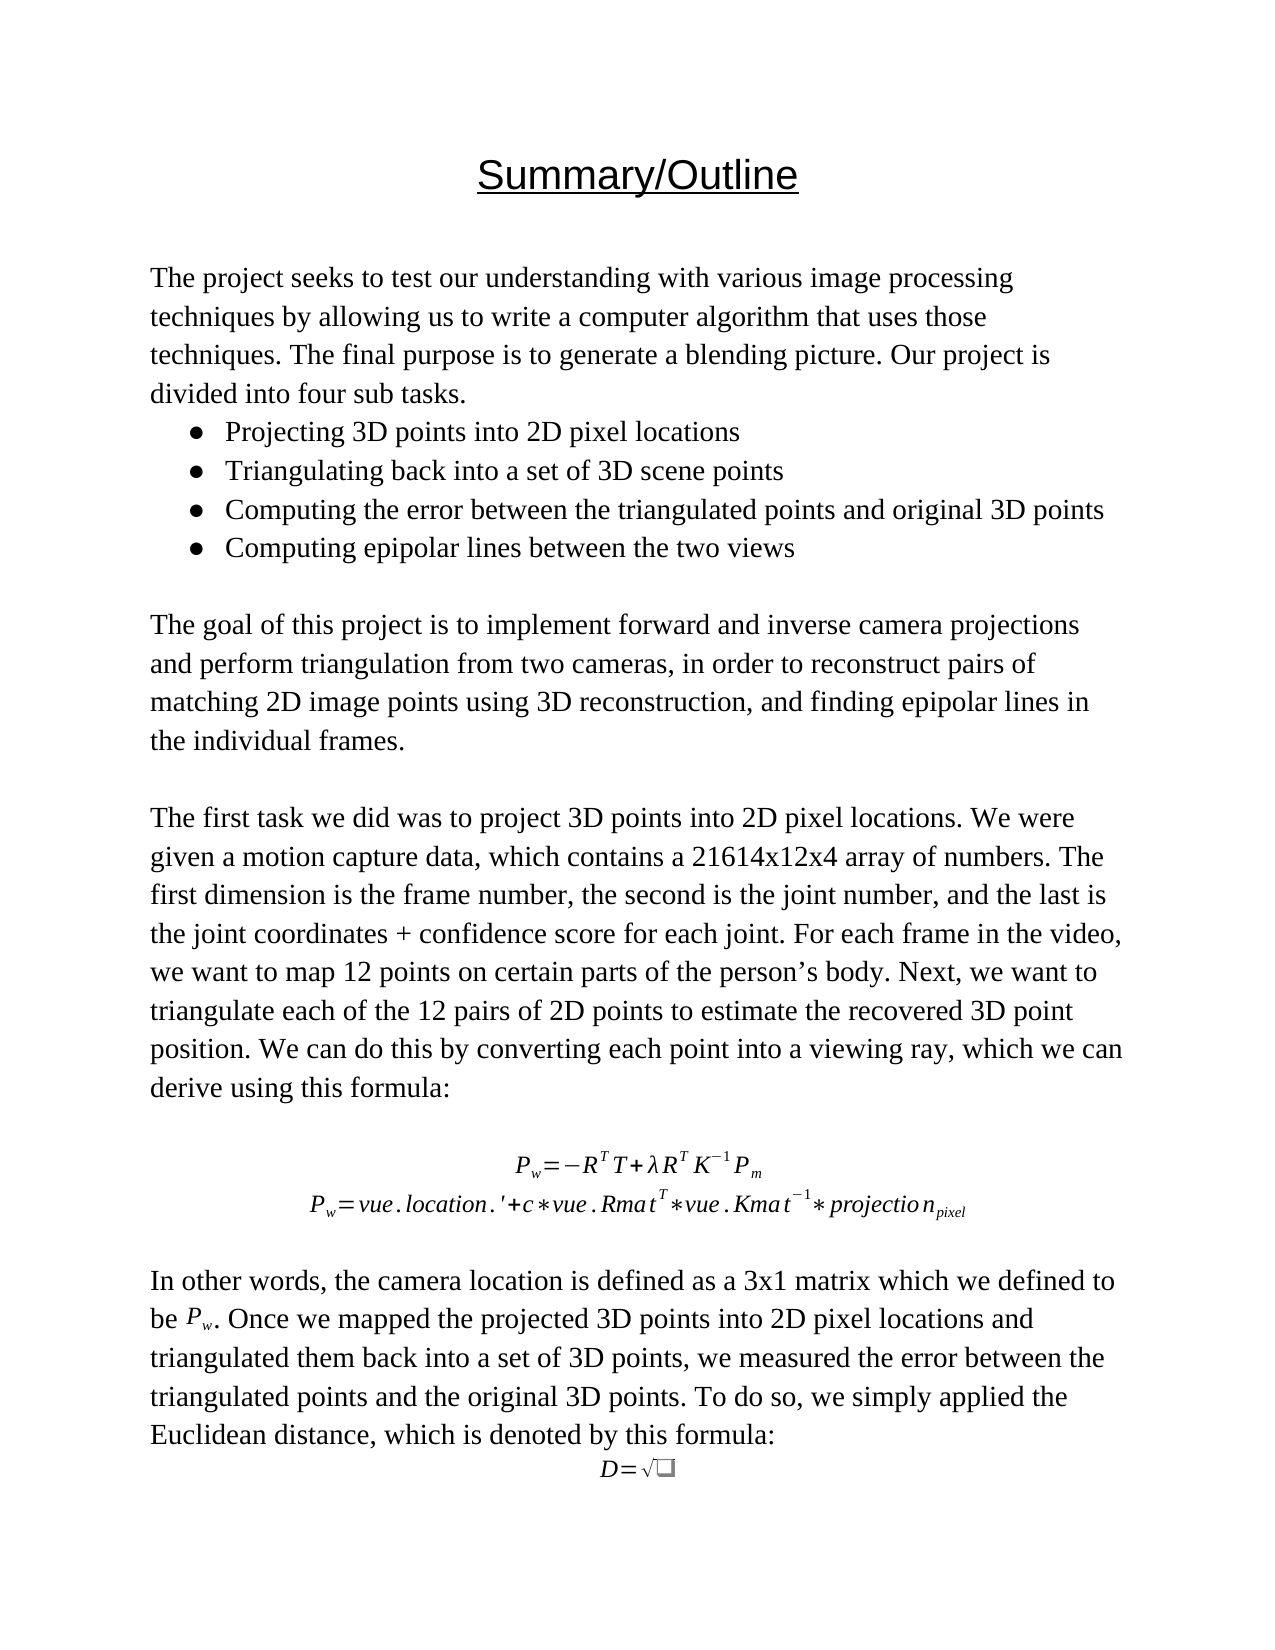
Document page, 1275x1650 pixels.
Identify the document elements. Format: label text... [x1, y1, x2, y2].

list Computing the error between the triangulated points and original 3D points [187, 492, 1125, 525]
list Projecting 3D points into 2D pixel locations [187, 414, 1125, 448]
text Summary/Outline [150, 150, 1125, 198]
text The goal of this project is to implement forward and inverse camera projections and perform triangulation from two cameras, in order to reconstruct pairs of matching 2D image points using 3D reconstruction, and finding epipolar lines in the individual frames. [150, 607, 1125, 757]
list Triangulating back into a set of 3D scene points [187, 453, 1125, 487]
list Computing epipolar lines between the two views [187, 530, 1125, 564]
text In other words, the camera location is defined as a 3x1 matrix which we defined to be . Once we mapped the projected 3D points into 2D pixel locations and triangulated them back into a set of 3D points, we measured the error between the triangulated points and the original 3D points. To do so, we simply applied the Euclidean distance, which is denoted by this formula: [150, 1263, 1125, 1451]
text The first task we did was to project 3D points into 2D pixel locations. We were given a motion capture data, which contains a 21614x12x4 array of numbers. The first dimension is the frame number, the second is the joint number, and the last is the joint coordinates + confidence score for each joint. For each frame in the video, we want to map 12 points on certain parts of the person’s body. Next, we want to triangulate each of the 12 pairs of 2D points to estimate the recovered 3D point position. We can do this by converting each point into a viewing ray, which we can derive using this formula: [150, 800, 1125, 1103]
text The project seeks to test our understanding with various image processing techniques by allowing us to write a computer algorithm that uses those techniques. The final purpose is to generate a blending picture. Our project is divided into four sub tasks. [150, 260, 1125, 409]
